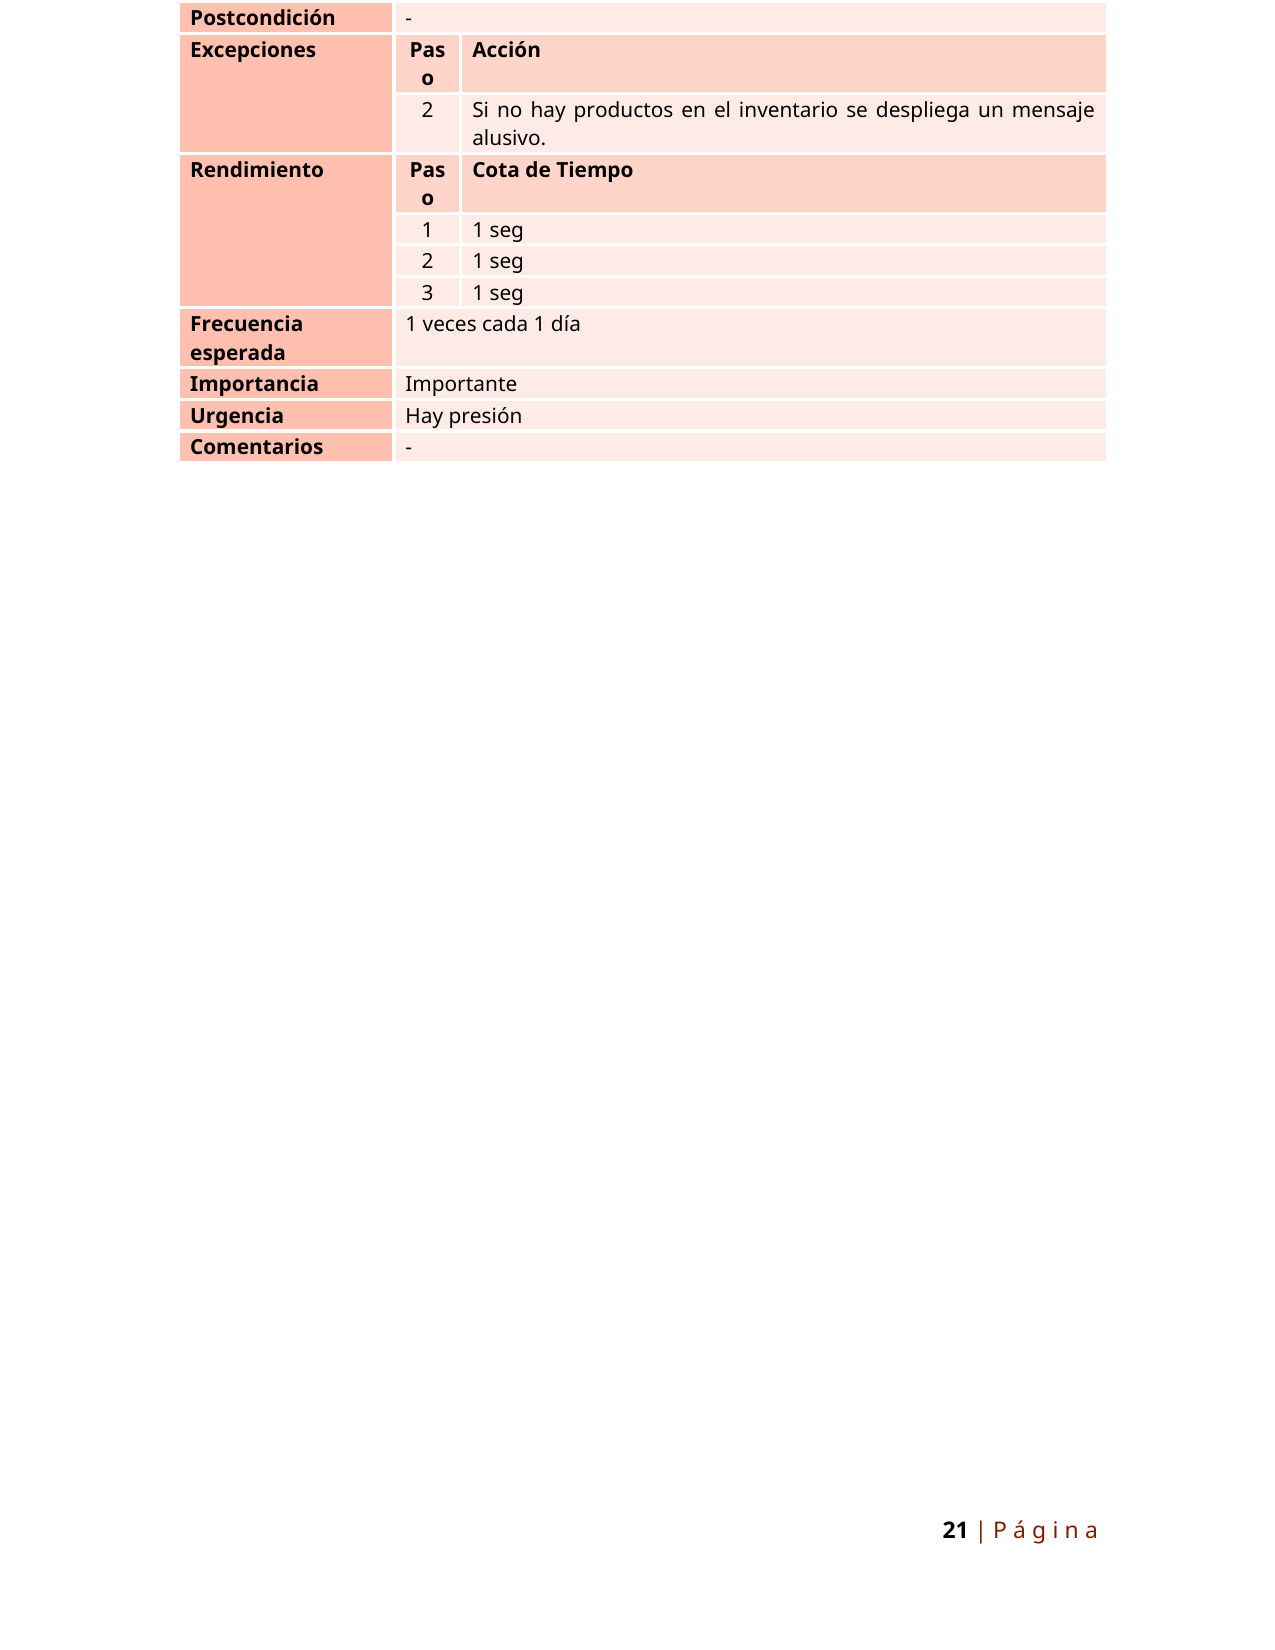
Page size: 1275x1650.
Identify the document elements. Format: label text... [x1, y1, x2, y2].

table_cell Cota de Tiempo [462, 155, 1106, 212]
table_cell Acción [462, 35, 1106, 92]
table_cell 1 [396, 215, 459, 243]
table_cell - [396, 3, 1106, 32]
table_cell Si no hay productos en el inventario se despliega un mensaje alusivo. [462, 95, 1106, 152]
table_cell 2 [396, 246, 459, 275]
table_cell Frecuencia esperada [180, 309, 392, 366]
table_cell Excepciones [180, 35, 392, 152]
table_cell - [396, 433, 1106, 461]
table_cell Urgencia [180, 401, 392, 429]
table_cell 2 [396, 95, 459, 152]
table_cell 1 seg [462, 278, 1106, 306]
table_cell Importante [396, 369, 1106, 398]
table_cell Paso [396, 35, 459, 92]
table_cell 1 veces cada 1 día [396, 309, 1106, 366]
table_cell 1 seg [462, 246, 1106, 275]
table_cell Paso [396, 155, 459, 212]
table_cell Importancia [180, 369, 392, 398]
table_cell Rendimiento [180, 155, 392, 306]
table_cell Comentarios [180, 433, 392, 461]
table_cell Postcondición [180, 3, 392, 32]
table_cell 3 [396, 278, 459, 306]
table_cell 1 seg [462, 215, 1106, 243]
table_cell Hay presión [396, 401, 1106, 429]
